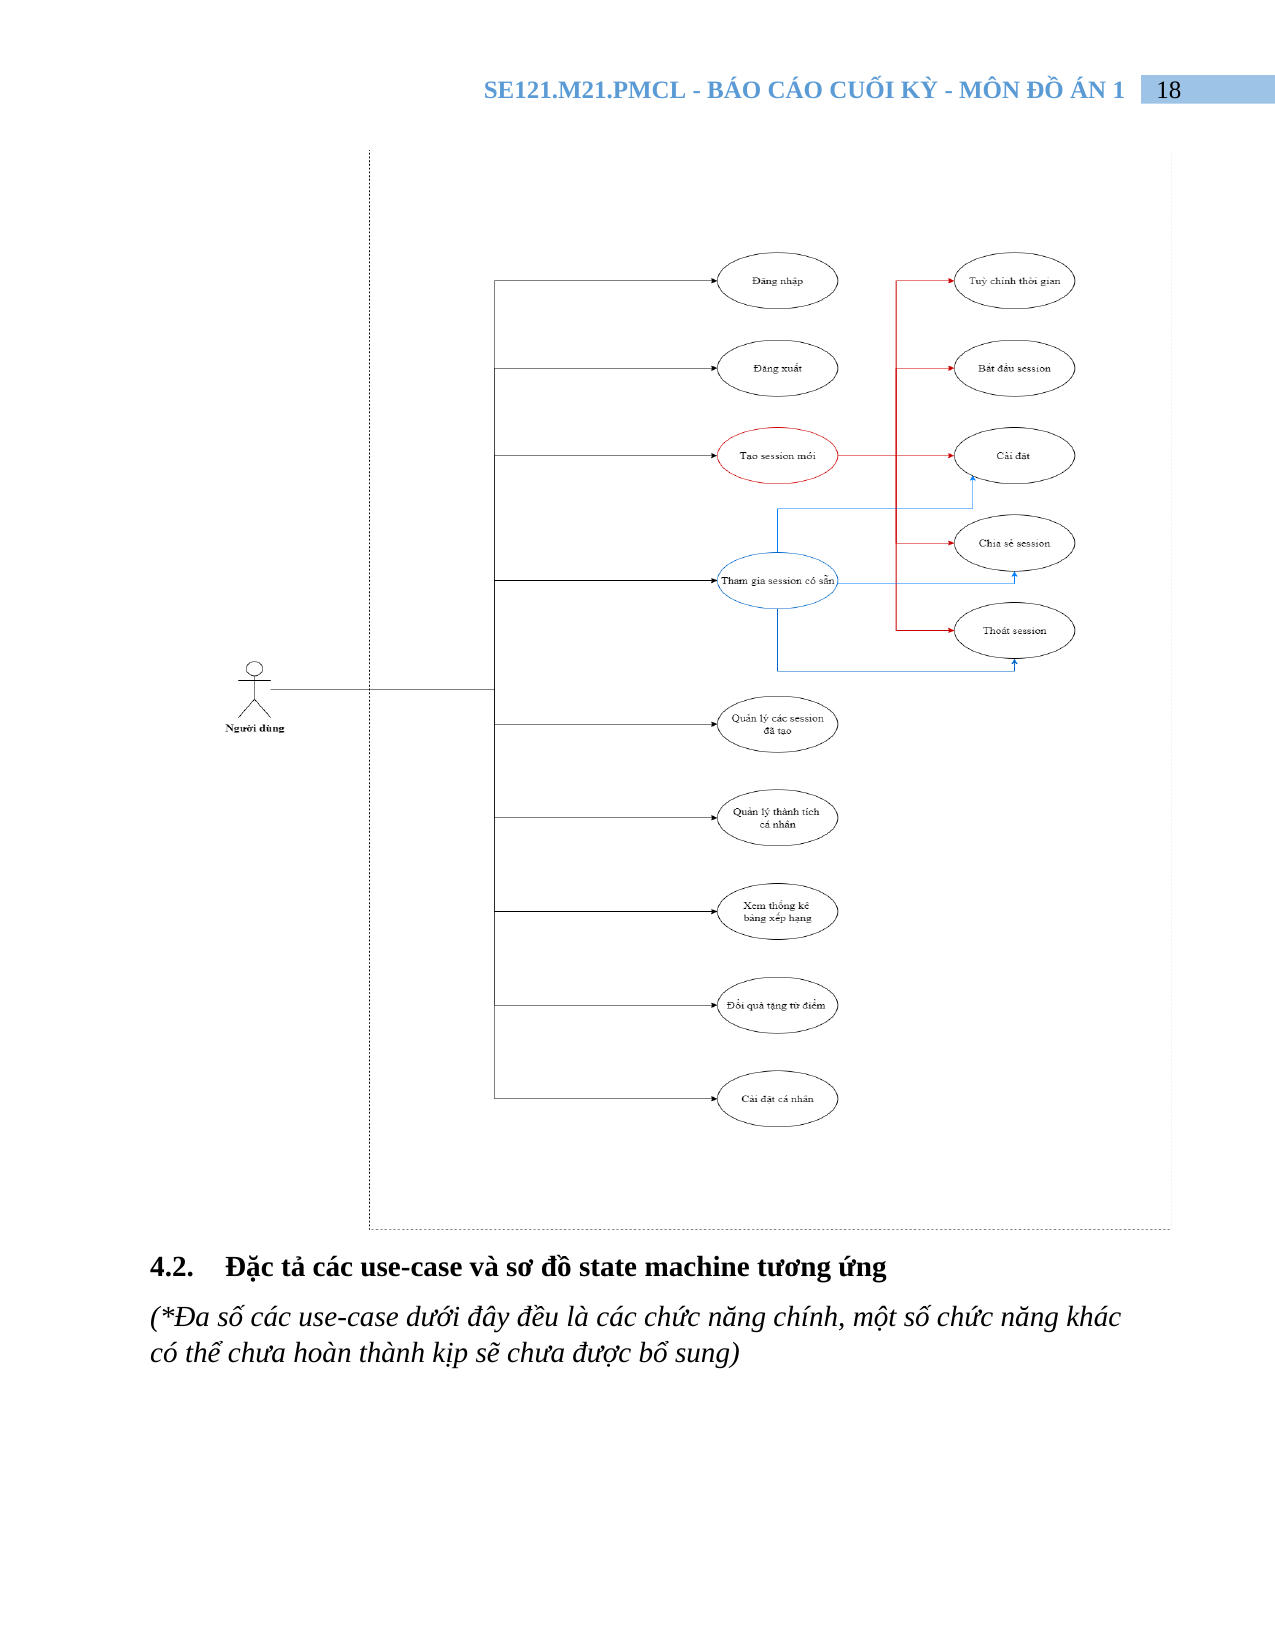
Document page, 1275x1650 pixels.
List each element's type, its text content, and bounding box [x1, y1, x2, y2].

text (*Đa số các use-case dưới đây đều là các chức năng chính, một số chức năng khác có thể chưa hoàn thành kịp sẽ chưa được bổ sung) [150, 1299, 1125, 1369]
subtitle Đặc tả các use-case và sơ đồ state machine tương ứng [150, 1249, 1125, 1282]
picture [225, 150, 1172, 1230]
